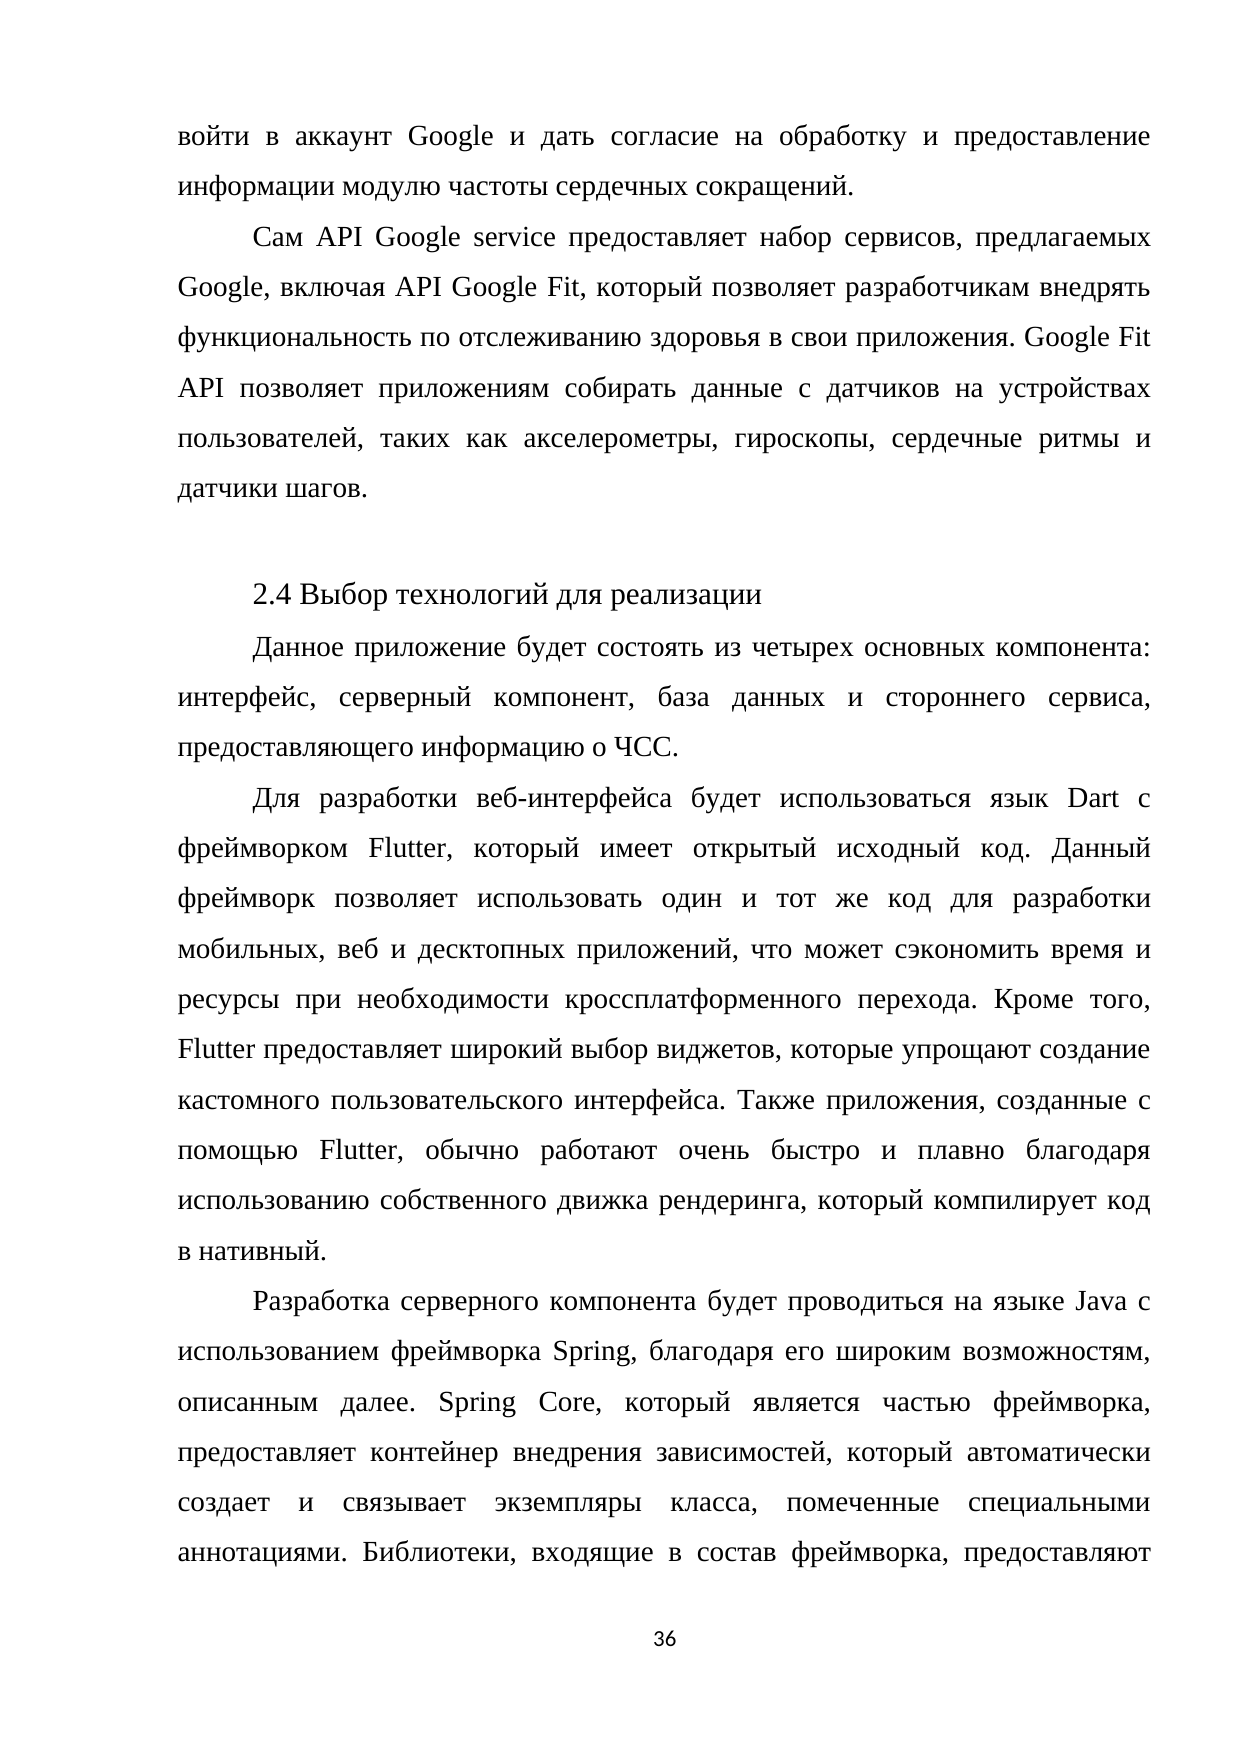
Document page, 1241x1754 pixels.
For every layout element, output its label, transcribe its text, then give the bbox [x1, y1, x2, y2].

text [177, 118, 1152, 202]
text Данное приложение будет состоять из четырех основных компонента: интерфейс, серверный компонент, база данных и стороннего сервиса, предоставляющего информацию о ЧСС. [177, 629, 1152, 763]
text Для разработки веб-интерфейса будет использоваться язык Dart с фреймворком Flutter, который имеет открытый исходный код. Данный фреймворк позволяет использовать один и тот же код для разработки мобильных, веб и десктопных приложений, что может сэкономить время и ресурсы при необходимости кроссплатформенного перехода. Кроме того, Flutter предоставляет широкий выбор виджетов, которые упрощают создание кастомного пользовательского интерфейса. Также приложения, созданные с помощью Flutter, обычно работают очень быстро и плавно благодаря использованию собственного движка рендеринга, который компилирует код в нативный. [177, 780, 1152, 1266]
text Сам API Google service предоставляет набор сервисов, предлагаемых Google, включая API Google Fit, который позволяет разработчикам внедрять функциональность по отслеживанию здоровья в свои приложения. Google Fit API позволяет приложениям собирать данные с датчиков на устройствах пользователей, таких как акселерометры, гироскопы, сердечные ритмы и датчики шагов. [177, 219, 1152, 504]
subtitle 2.4 Выбор технологий для реализации [177, 575, 1152, 611]
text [177, 1283, 1152, 1568]
